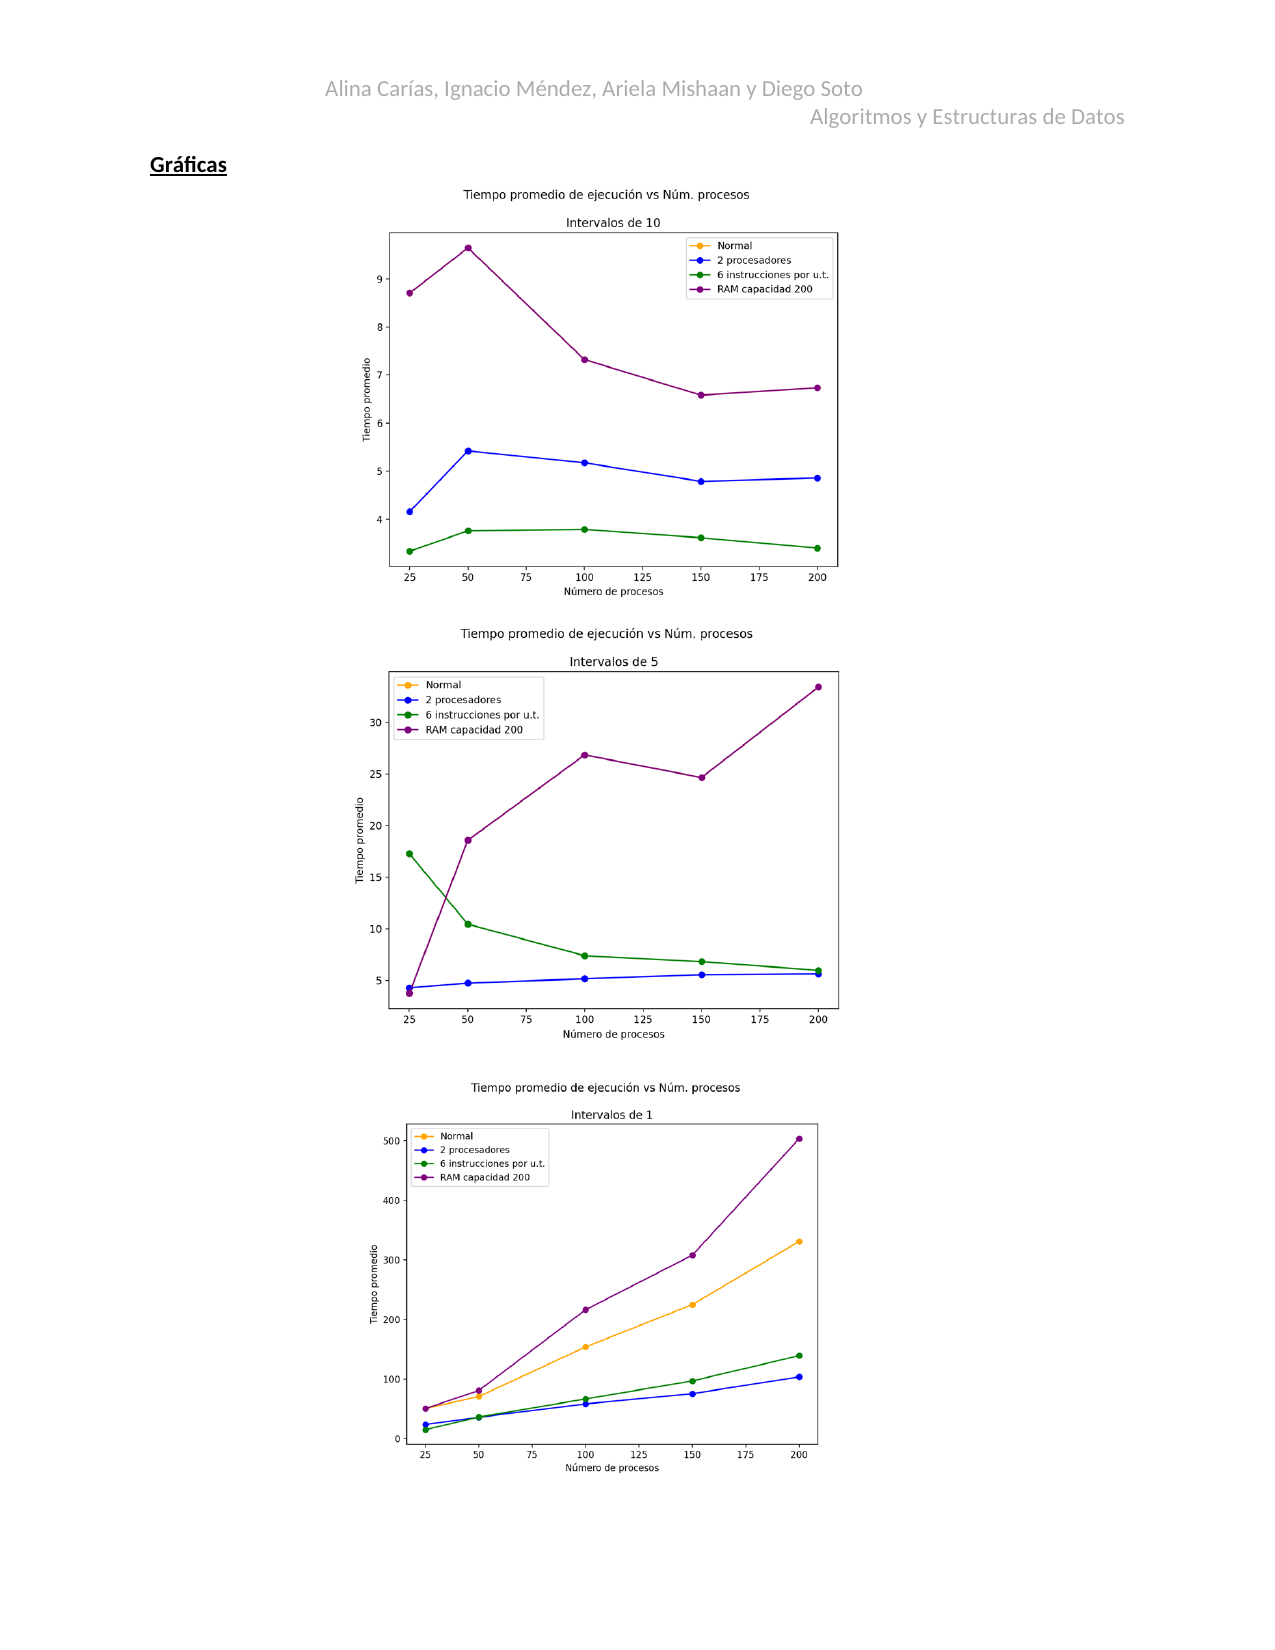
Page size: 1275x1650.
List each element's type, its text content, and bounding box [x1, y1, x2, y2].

picture [323, 621, 886, 1050]
text Gráficas [150, 150, 1125, 178]
picture [320, 183, 878, 607]
picture [343, 1078, 861, 1482]
